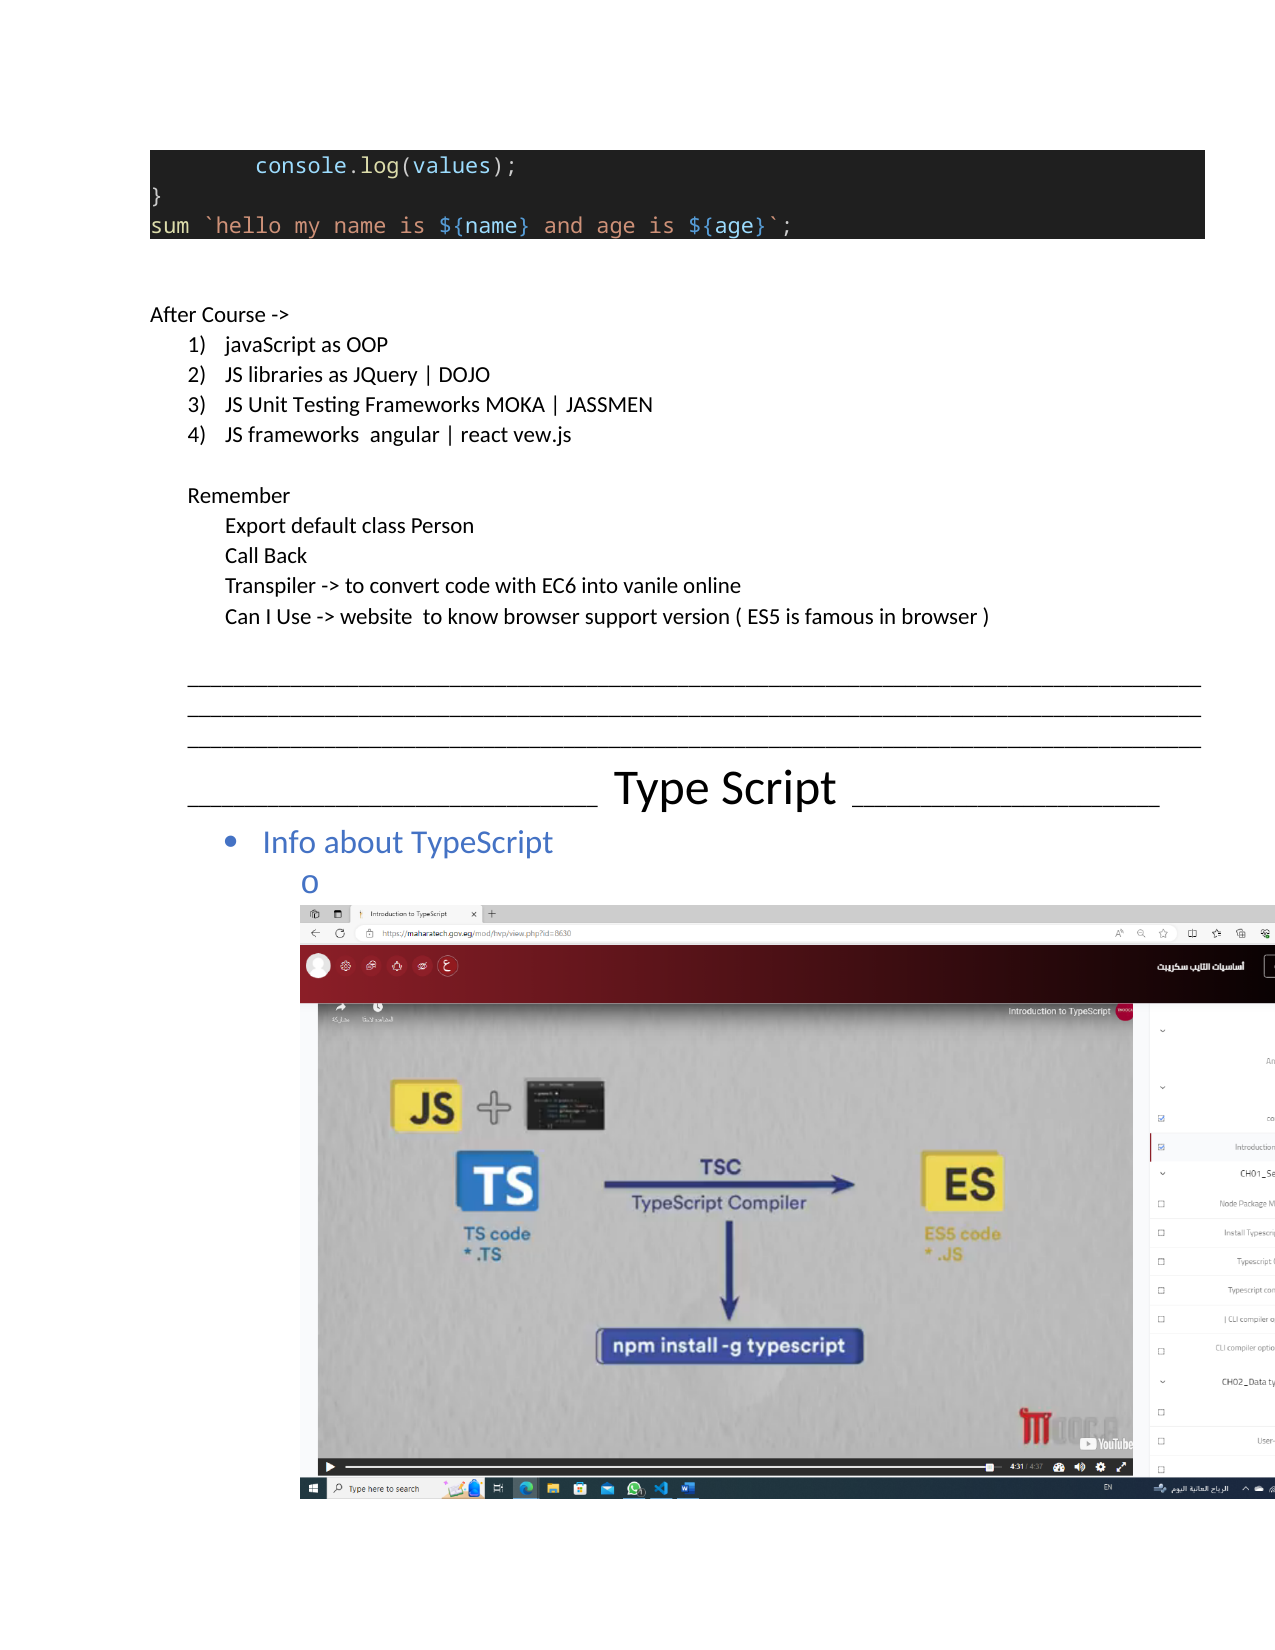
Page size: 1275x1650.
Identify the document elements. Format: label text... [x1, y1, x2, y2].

text Call Back [187, 541, 1205, 569]
text Remember [187, 481, 1205, 509]
list JS Unit Testing Frameworks MOKA | JASSMEN [187, 390, 1205, 418]
text Export default class Person [187, 511, 1205, 539]
picture [300, 905, 1275, 1499]
text console.log(values); [150, 150, 1205, 180]
text Transpiler -> to convert code with EC6 into vanile online [187, 572, 1205, 600]
text Can I Use -> website to know browser support version ( ES5 is famous in browser ) [187, 602, 1205, 630]
text sum `hello my name is ${name} and age is ${age}`; [150, 209, 1205, 239]
text } [150, 180, 1205, 209]
list JS libraries as JQuery | DOJO [187, 360, 1205, 388]
text After Course -> [150, 300, 1205, 328]
list JS frameworks angular | react vew.js [187, 421, 1205, 449]
text _______________________________________________________________________________________________________________________________________________________________________________________________________________________________________________________________________________________________________________ Type Script ___________________________ [187, 662, 1205, 817]
list javaScript as OOP [187, 330, 1205, 358]
list Info about TypeScript [225, 821, 1205, 862]
